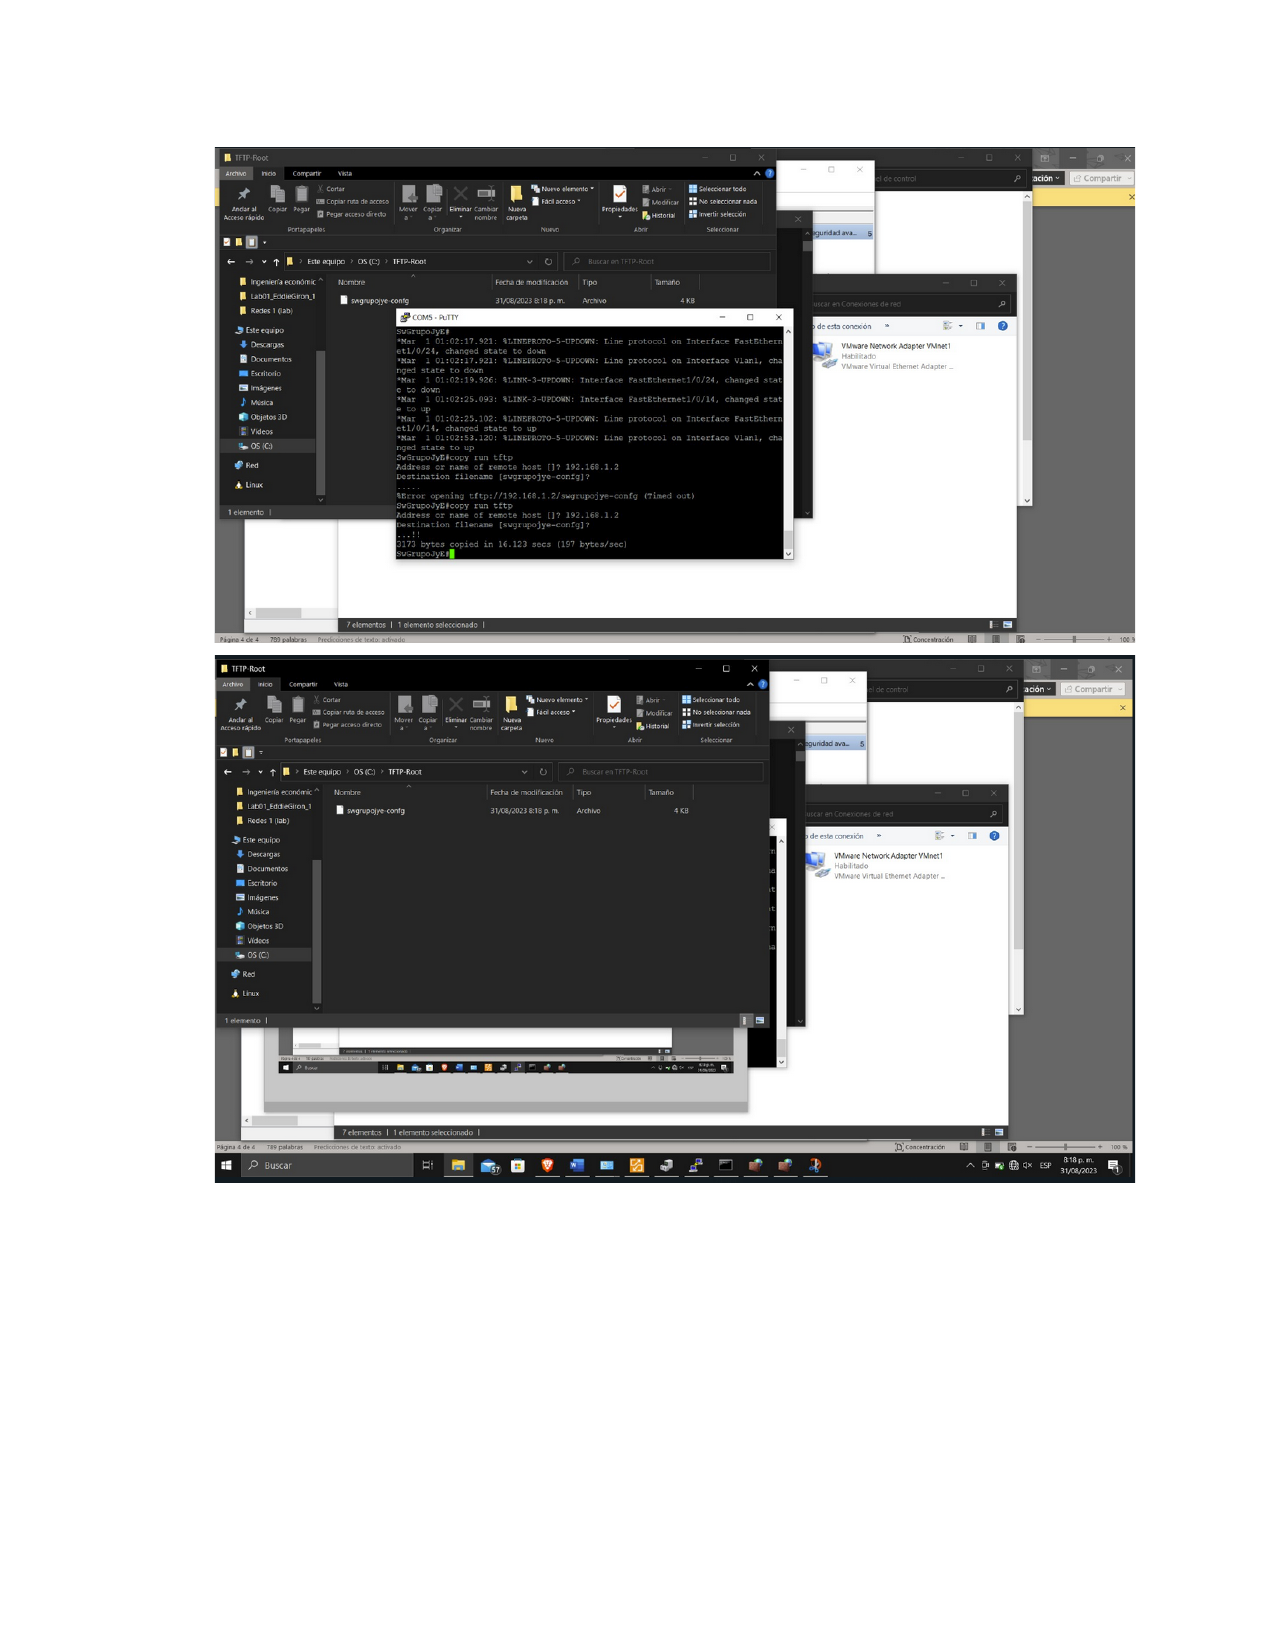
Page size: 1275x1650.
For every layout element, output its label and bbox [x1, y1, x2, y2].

picture [214, 147, 1136, 643]
picture [214, 655, 1136, 1183]
